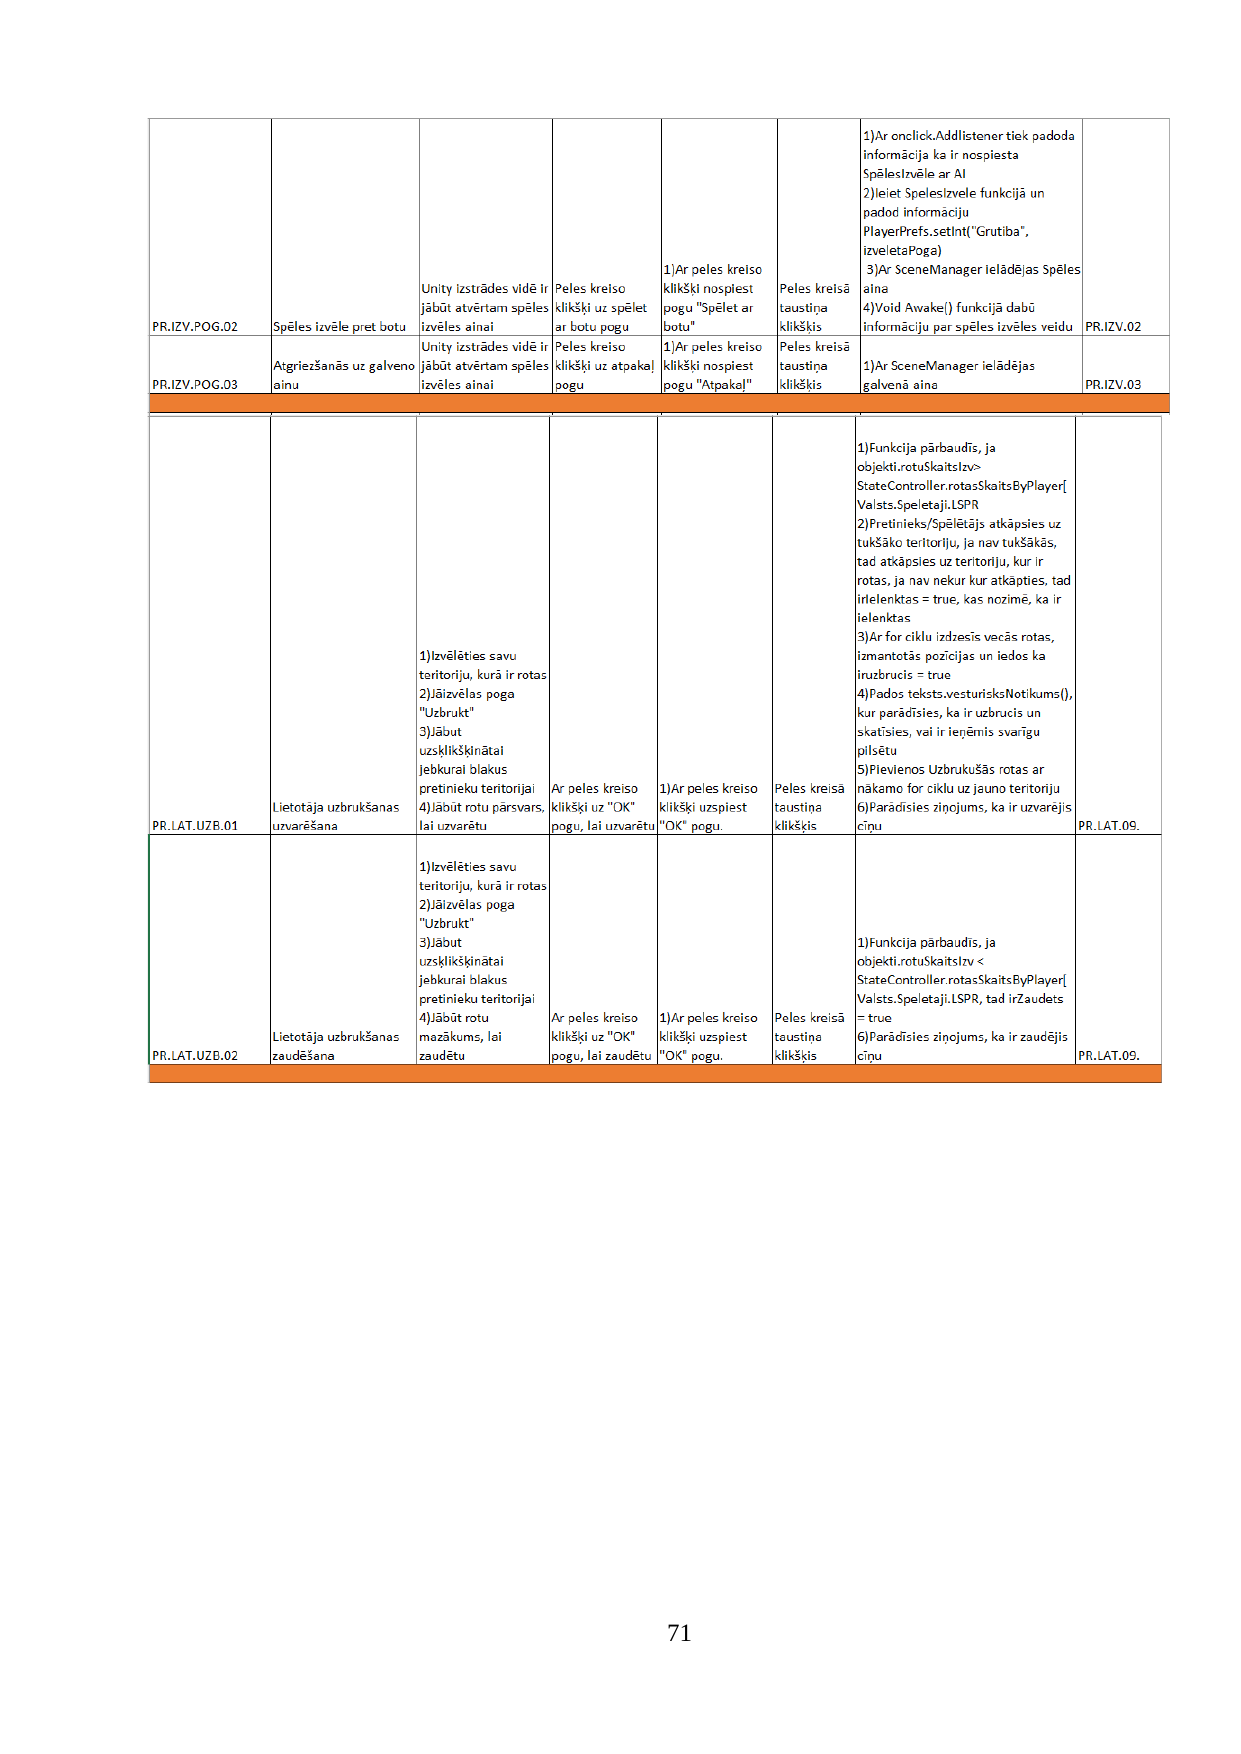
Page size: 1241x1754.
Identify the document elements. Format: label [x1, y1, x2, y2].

picture [147, 118, 1170, 1083]
